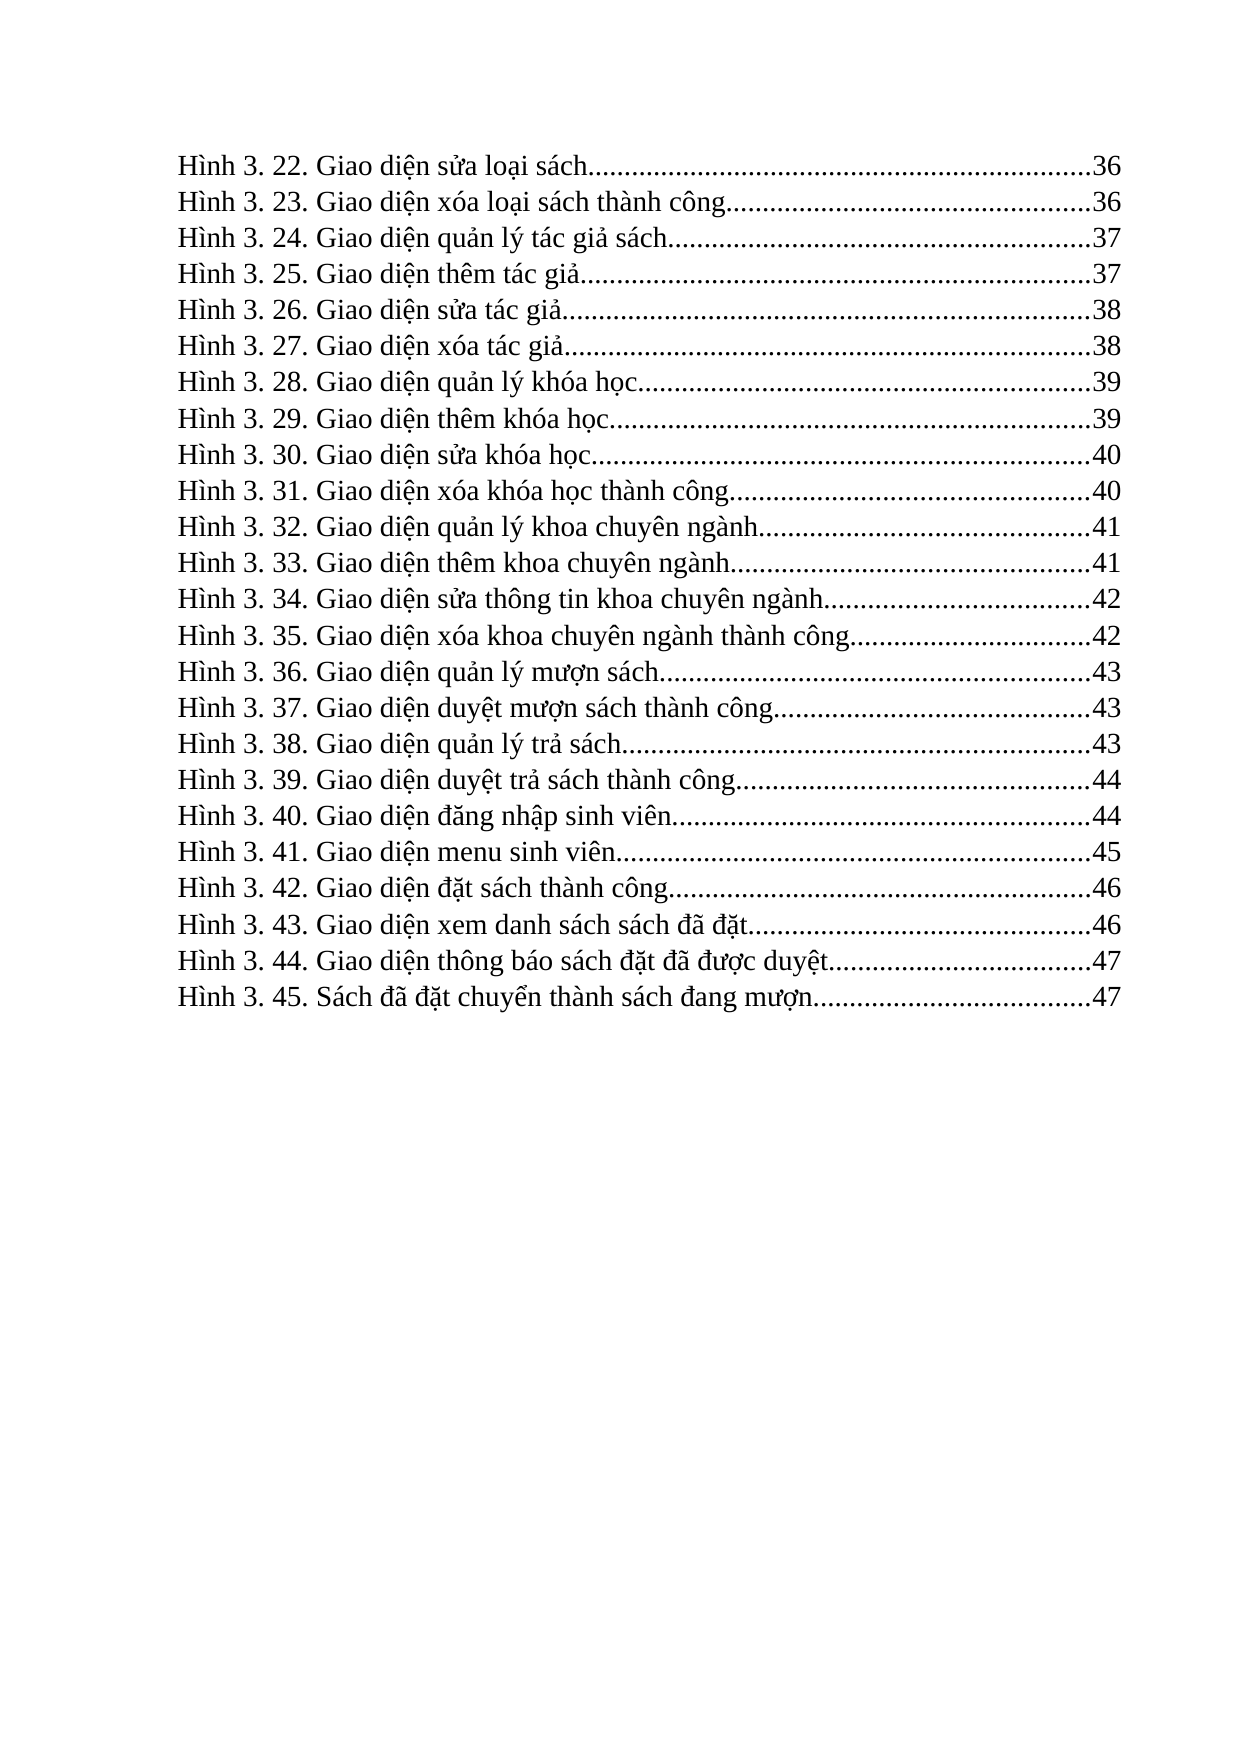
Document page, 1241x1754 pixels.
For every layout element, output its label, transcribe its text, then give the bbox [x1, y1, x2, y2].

text Hình 3. 36. Giao diện quản lý mượn sách 43 [177, 654, 1122, 687]
text Hình 3. 37. Giao diện duyệt mượn sách thành công 43 [177, 690, 1122, 723]
text Hình 3. 34. Giao diện sửa thông tin khoa chuyên ngành 42 [177, 581, 1122, 615]
text Hình 3. 24. Giao diện quản lý tác giả sách 37 [177, 220, 1122, 253]
text Hình 3. 32. Giao diện quản lý khoa chuyên ngành 41 [177, 509, 1122, 543]
text Hình 3. 25. Giao diện thêm tác giả 37 [177, 256, 1122, 290]
text Hình 3. 23. Giao diện xóa loại sách thành công 36 [177, 184, 1122, 217]
text Hình 3. 33. Giao diện thêm khoa chuyên ngành 41 [177, 545, 1122, 579]
text Hình 3. 44. Giao diện thông báo sách đặt đã được duyệt 47 [177, 943, 1122, 976]
text Hình 3. 29. Giao diện thêm khóa học 39 [177, 401, 1122, 434]
text Hình 3. 38. Giao diện quản lý trả sách 43 [177, 726, 1122, 759]
text Hình 3. 41. Giao diện menu sinh viên 45 [177, 834, 1122, 868]
text Hình 3. 22. Giao diện sửa loại sách 36 [177, 148, 1122, 181]
text Hình 3. 28. Giao diện quản lý khóa học 39 [177, 364, 1122, 398]
text Hình 3. 31. Giao diện xóa khóa học thành công 40 [177, 473, 1122, 507]
text Hình 3. 43. Giao diện xem danh sách sách đã đặt 46 [177, 907, 1122, 940]
text Hình 3. 40. Giao diện đăng nhập sinh viên 44 [177, 798, 1122, 832]
text Hình 3. 42. Giao diện đặt sách thành công 46 [177, 871, 1122, 904]
text Hình 3. 30. Giao diện sửa khóa học 40 [177, 437, 1122, 470]
text Hình 3. 35. Giao diện xóa khoa chuyên ngành thành công 42 [177, 618, 1122, 651]
text Hình 3. 26. Giao diện sửa tác giả 38 [177, 292, 1122, 326]
text Hình 3. 39. Giao diện duyệt trả sách thành công 44 [177, 762, 1122, 796]
text Hình 3. 45. Sách đã đặt chuyển thành sách đang mượn 47 [177, 979, 1122, 1013]
text Hình 3. 27. Giao diện xóa tác giả 38 [177, 328, 1122, 362]
